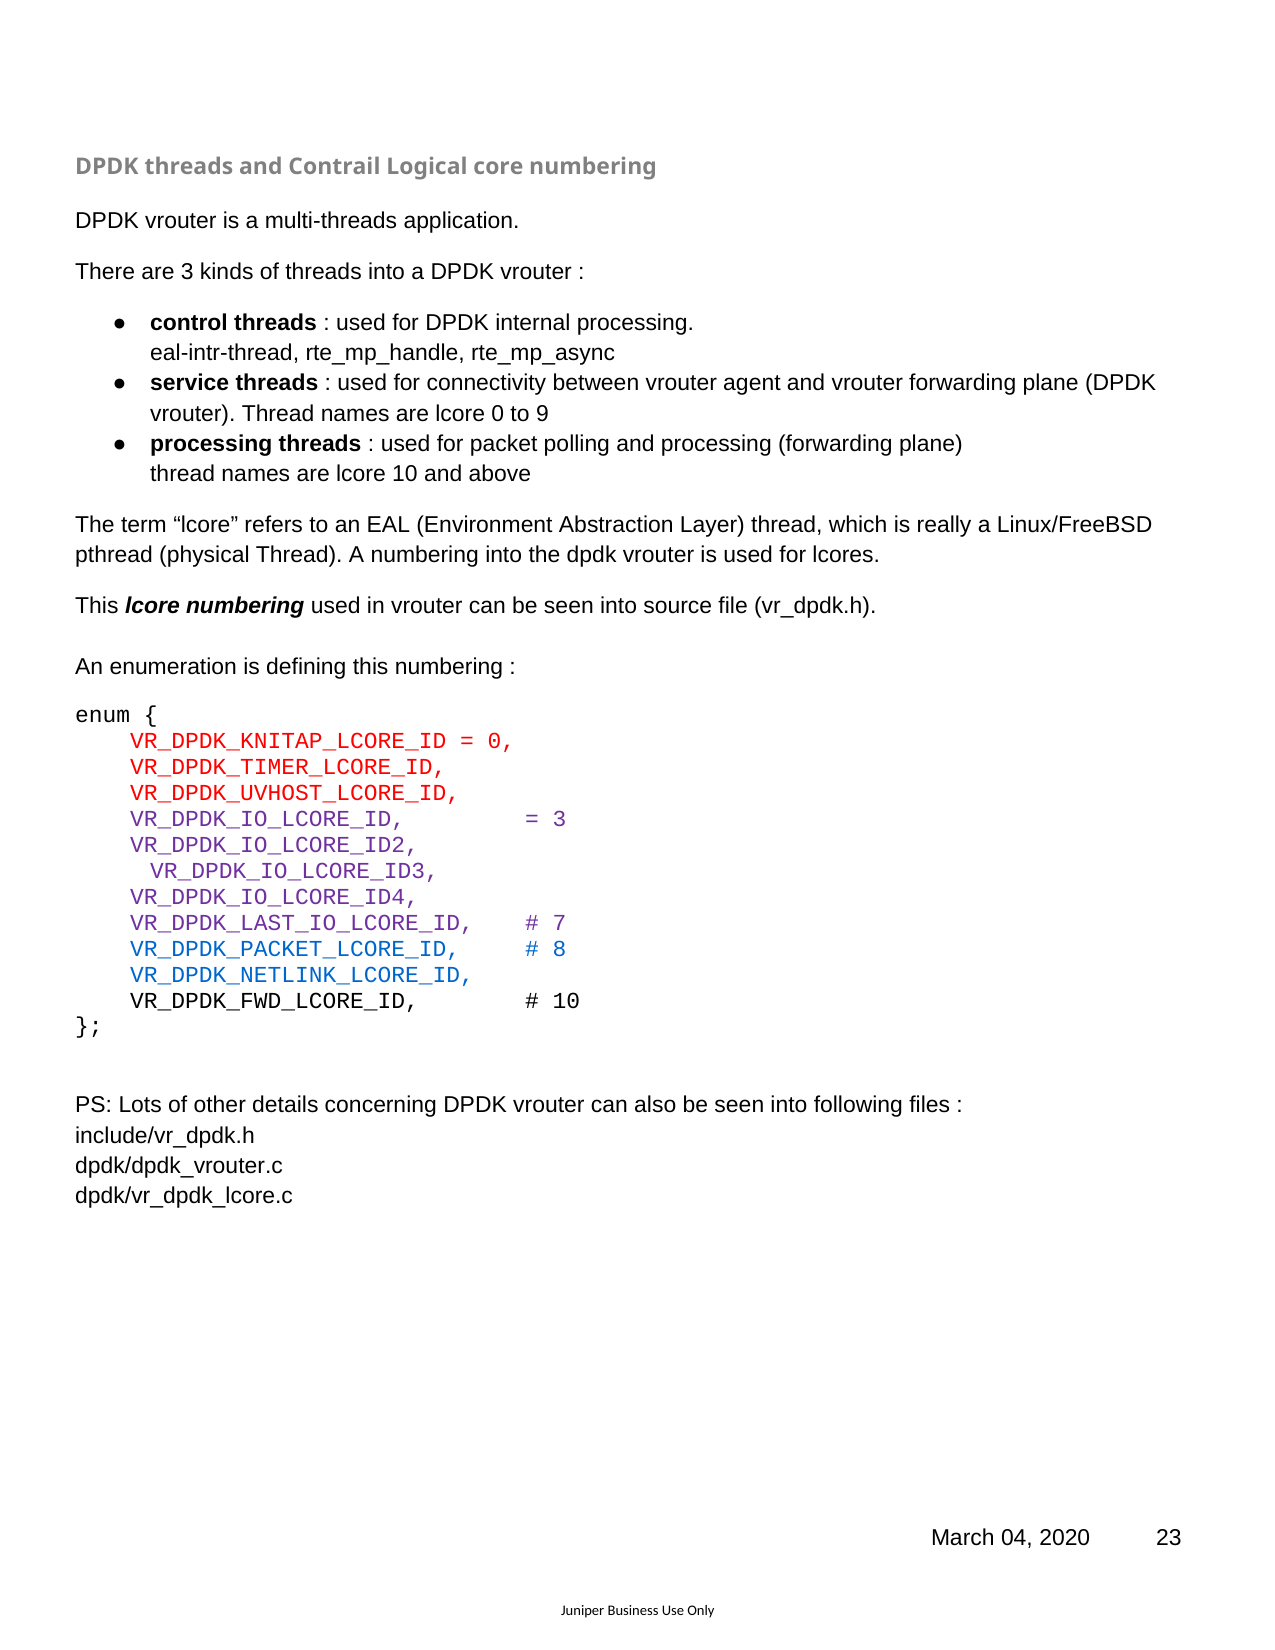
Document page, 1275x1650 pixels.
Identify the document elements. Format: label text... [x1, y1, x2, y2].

text DPDK vrouter is a multi-threads application. [75, 207, 1181, 233]
text VR_DPDK_IO_LCORE_ID4, [75, 885, 1181, 911]
subtitle DPDK threads and Contrail Logical core numbering [75, 150, 1181, 181]
text VR_DPDK_IO_LCORE_ID3, [75, 859, 1181, 885]
text VR_DPDK_TIMER_LCORE_ID, [75, 756, 1181, 781]
text The term “lcore” refers to an EAL (Environment Abstraction Layer) thread, which is really a Linux/FreeBSD pthread (physical Thread). A numbering into the dpdk vrouter is used for lcores. [75, 511, 1181, 567]
text dpdk/dpdk_vrouter.c [75, 1152, 1181, 1178]
list processing threads : used for packet polling and processing (forwarding plane) thread names are lcore 10 and above [112, 430, 1181, 486]
text An enumeration is defining this numbering : [75, 653, 1181, 679]
text include/vr_dpdk.h [75, 1122, 1181, 1148]
text VR_DPDK_UVHOST_LCORE_ID, [75, 781, 1181, 807]
text PS: Lots of other details concerning DPDK vrouter can also be seen into following files : [75, 1091, 1181, 1118]
text VR_DPDK_KNITAP_LCORE_ID = 0, [75, 729, 1181, 756]
text VR_DPDK_NETLINK_LCORE_ID, [75, 963, 1181, 989]
text This lcore numbering used in vrouter can be seen into source file (vr_dpdk.h). [75, 592, 1181, 618]
text enum { [75, 704, 1181, 729]
text VR_DPDK_FWD_LCORE_ID, # 10 [75, 989, 1181, 1015]
text VR_DPDK_PACKET_LCORE_ID, # 8 [75, 937, 1181, 963]
list control threads : used for DPDK internal processing. eal-intr-thread, rte_mp_handle, rte_mp_async [112, 309, 1181, 365]
text VR_DPDK_LAST_IO_LCORE_ID, # 7 [75, 911, 1181, 937]
list service threads : used for connectivity between vrouter agent and vrouter forwarding plane (DPDK vrouter). Thread names are lcore 0 to 9 [112, 369, 1181, 426]
text dpdk/vr_dpdk_lcore.c [75, 1182, 1181, 1208]
text VR_DPDK_IO_LCORE_ID2, [75, 833, 1181, 859]
text }; [75, 1015, 1181, 1041]
text VR_DPDK_IO_LCORE_ID, = 3 [75, 807, 1181, 833]
text There are 3 kinds of threads into a DPDK vrouter : [75, 258, 1181, 284]
